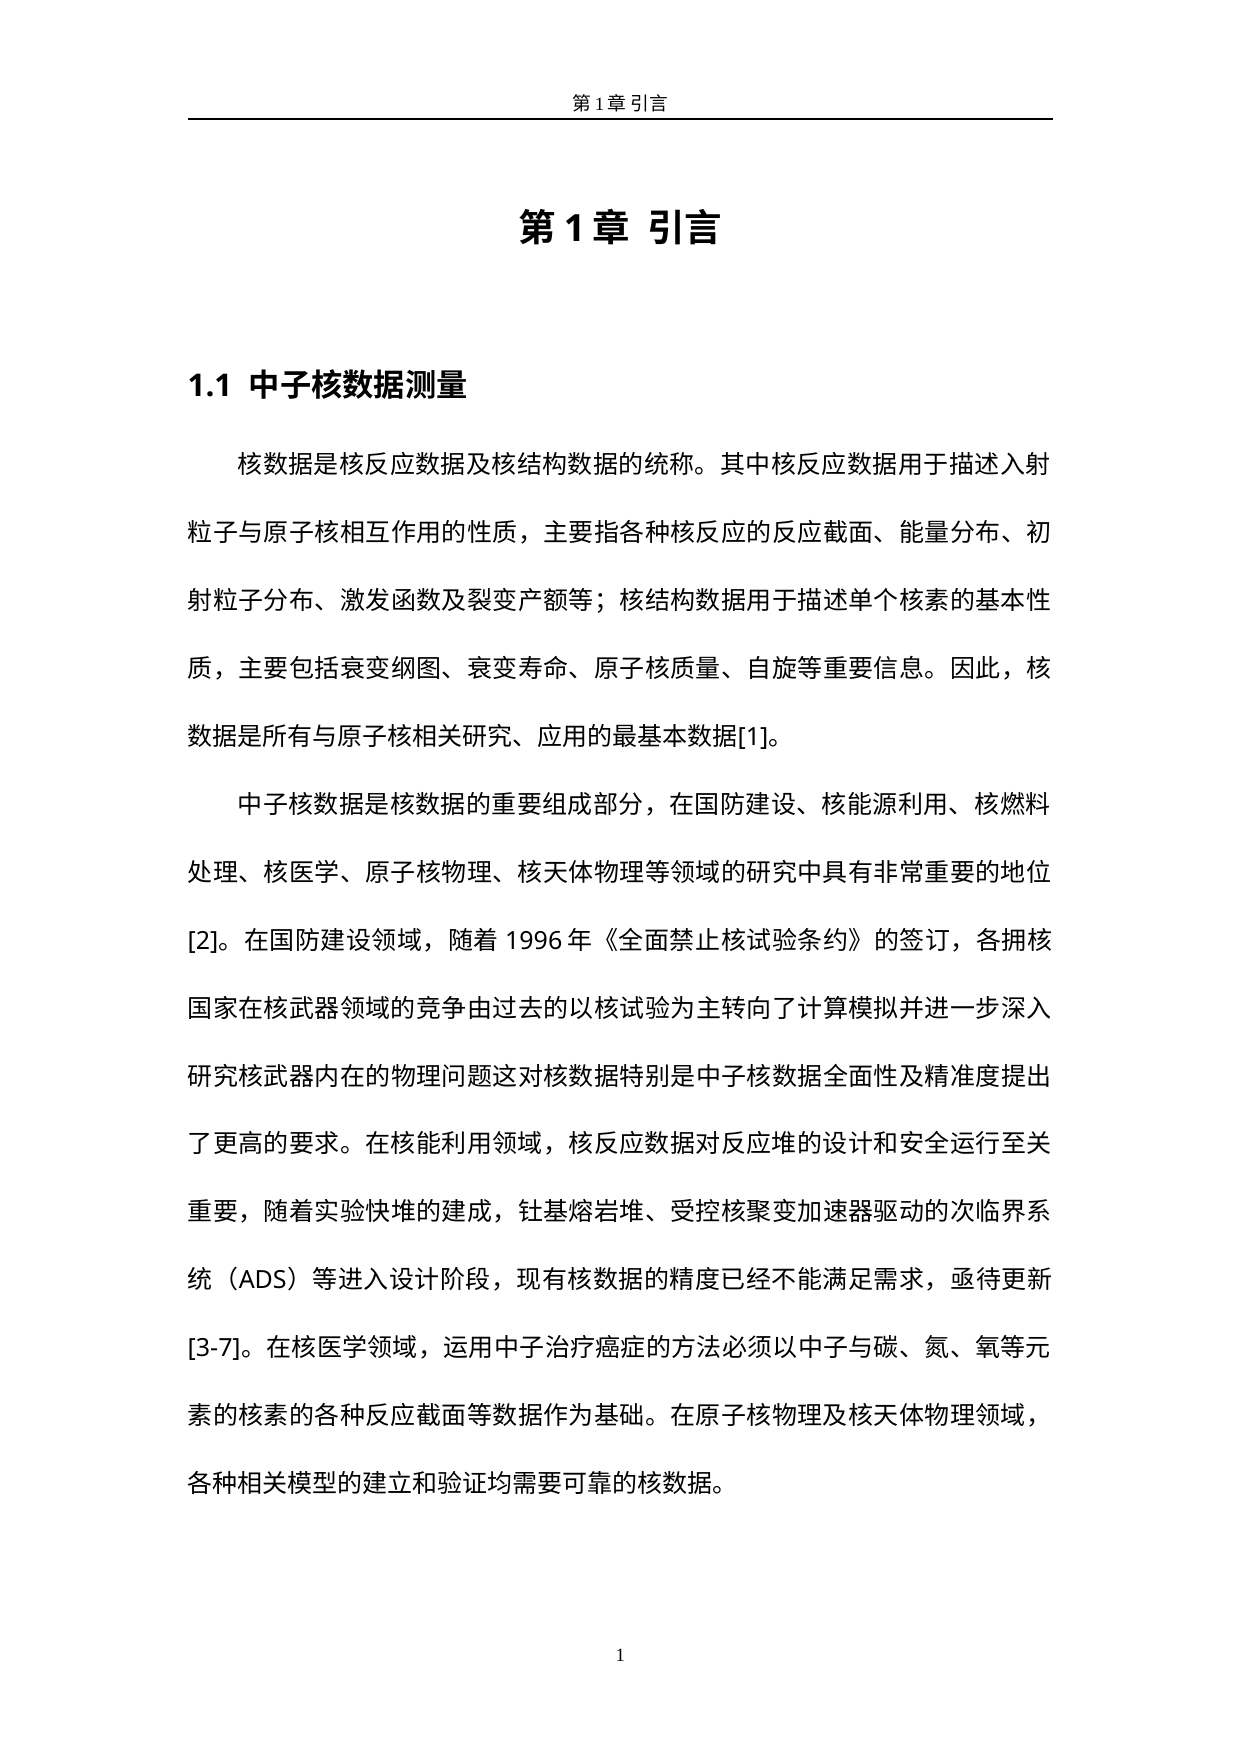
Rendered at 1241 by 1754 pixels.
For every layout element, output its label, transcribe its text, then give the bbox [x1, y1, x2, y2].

subtitle 第1章 引言 [187, 191, 1053, 259]
text 中子核数据是核数据的重要组成部分，在国防建设、核能源利用、核燃料处理、核医学、原子核物理、核天体物理等领域的研究中具有非常重要的地位[2]。在国防建设领域，随着1996年《全面禁止核试验条约》的签订，各拥核国家在核武器领域的竞争由过去的以核试验为主转向了计算模拟并进一步深入研究核武器内在的物理问题这对核数据特别是中子核数据全面性及精准度提出了更高的要求。在核能利用领域，核反应数据对反应堆的设计和安全运行至关重要，随着实验快堆的建成，钍基熔岩堆、受控核聚变加速器驱动的次临界系统（ADS）等进入设计阶段，现有核数据的精度已经不能满足需求，亟待更新[3-7]。在核医学领域，运用中子治疗癌症的方法必须以中子与碳、氮、氧等元素的核素的各种反应截面等数据作为基础。在原子核物理及核天体物理领域，各种相关模型的建立和验证均需要可靠的核数据。 [187, 768, 1053, 1516]
text 核数据是核反应数据及核结构数据的统称。其中核反应数据用于描述入射粒子与原子核相互作用的性质，主要指各种核反应的反应截面、能量分布、初射粒子分布、激发函数及裂变产额等；核结构数据用于描述单个核素的基本性质，主要包括衰变纲图、衰变寿命、原子核质量、自旋等重要信息。因此，核数据是所有与原子核相关研究、应用的最基本数据[1]。 [187, 429, 1053, 768]
subtitle 1.1 中子核数据测量 [187, 348, 1053, 416]
